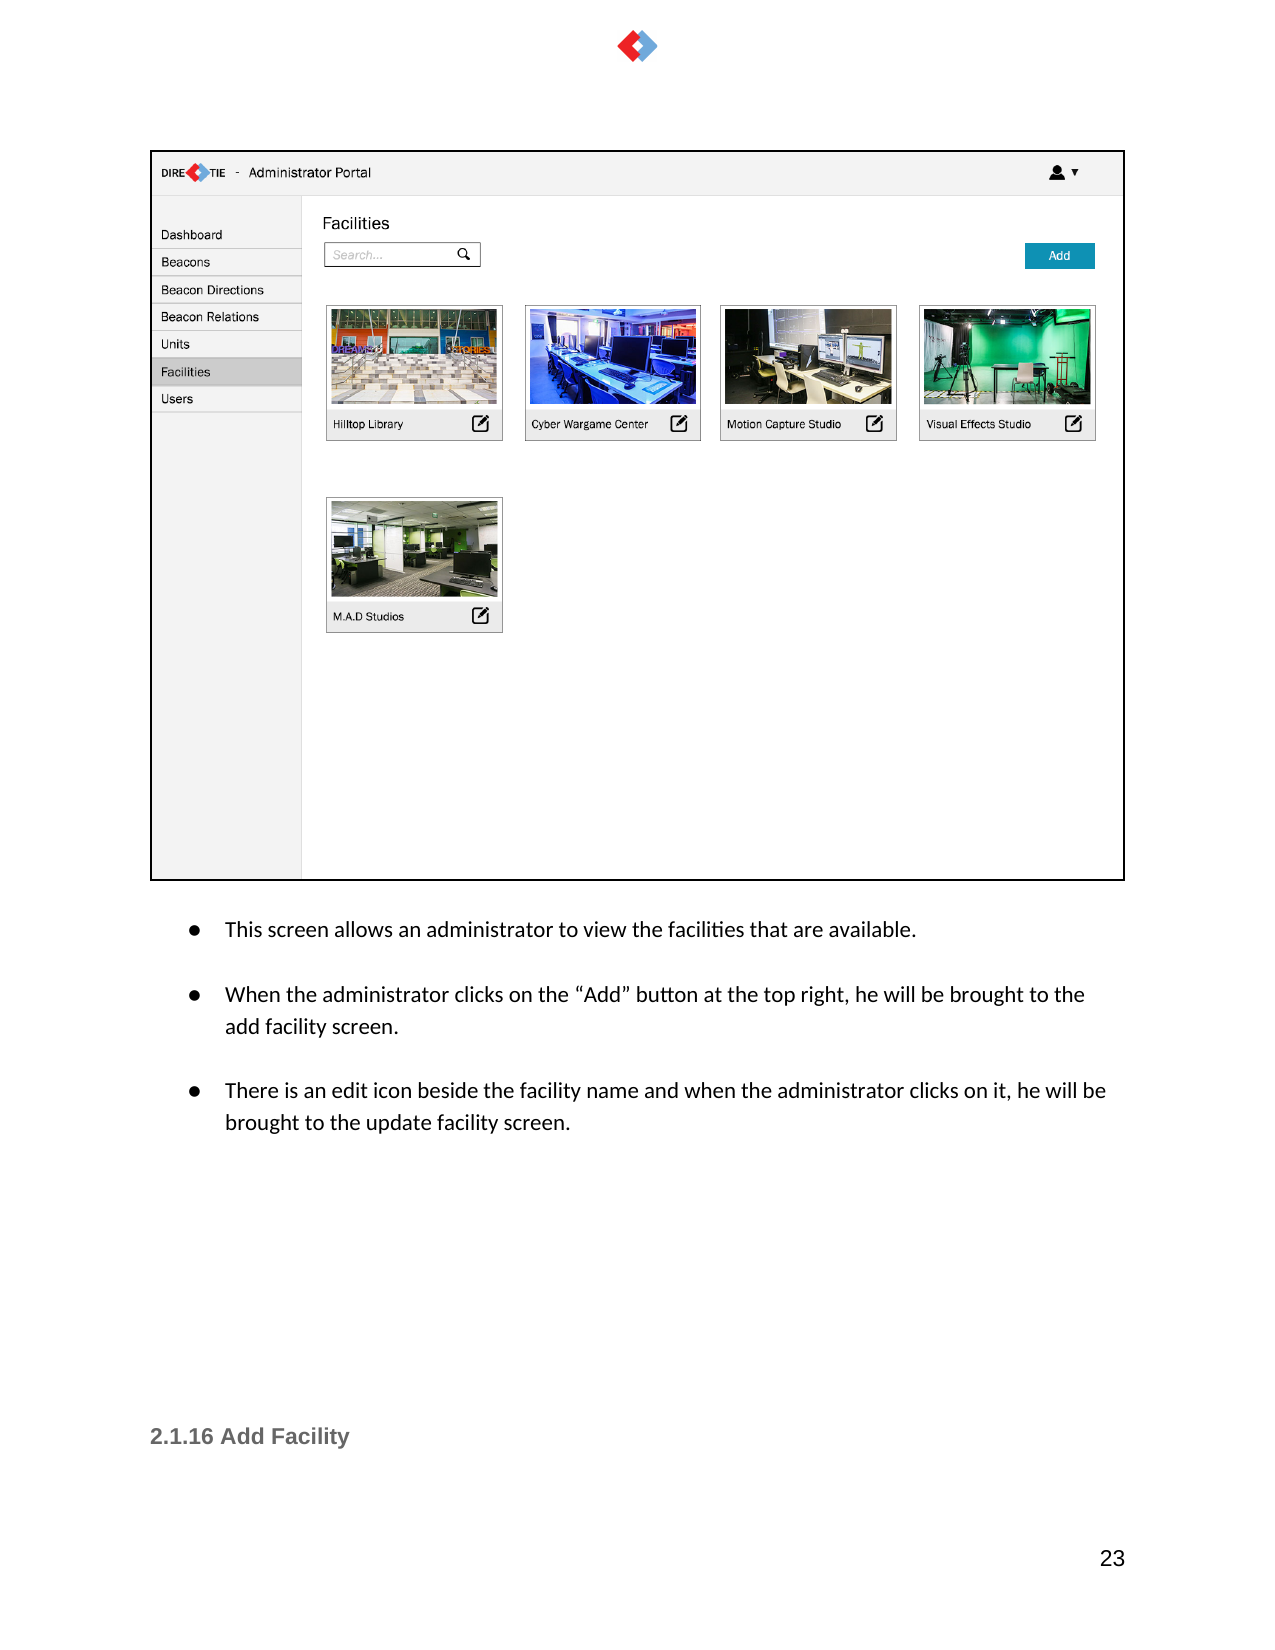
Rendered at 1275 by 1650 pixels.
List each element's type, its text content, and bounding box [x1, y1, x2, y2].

picture [617, 30, 658, 62]
list When the administrator clicks on the “Add” button at the top right, he will be brought to the add facility screen. [187, 980, 1125, 1040]
subtitle 2.1.16 Add Facility [150, 1423, 1125, 1449]
list This screen allows an administrator to view the facilities that are available. [187, 915, 1125, 943]
list There is an edit icon beside the facility name and when the administrator clicks on it, he will be brought to the update facility screen. [187, 1076, 1125, 1136]
picture [152, 152, 1123, 879]
